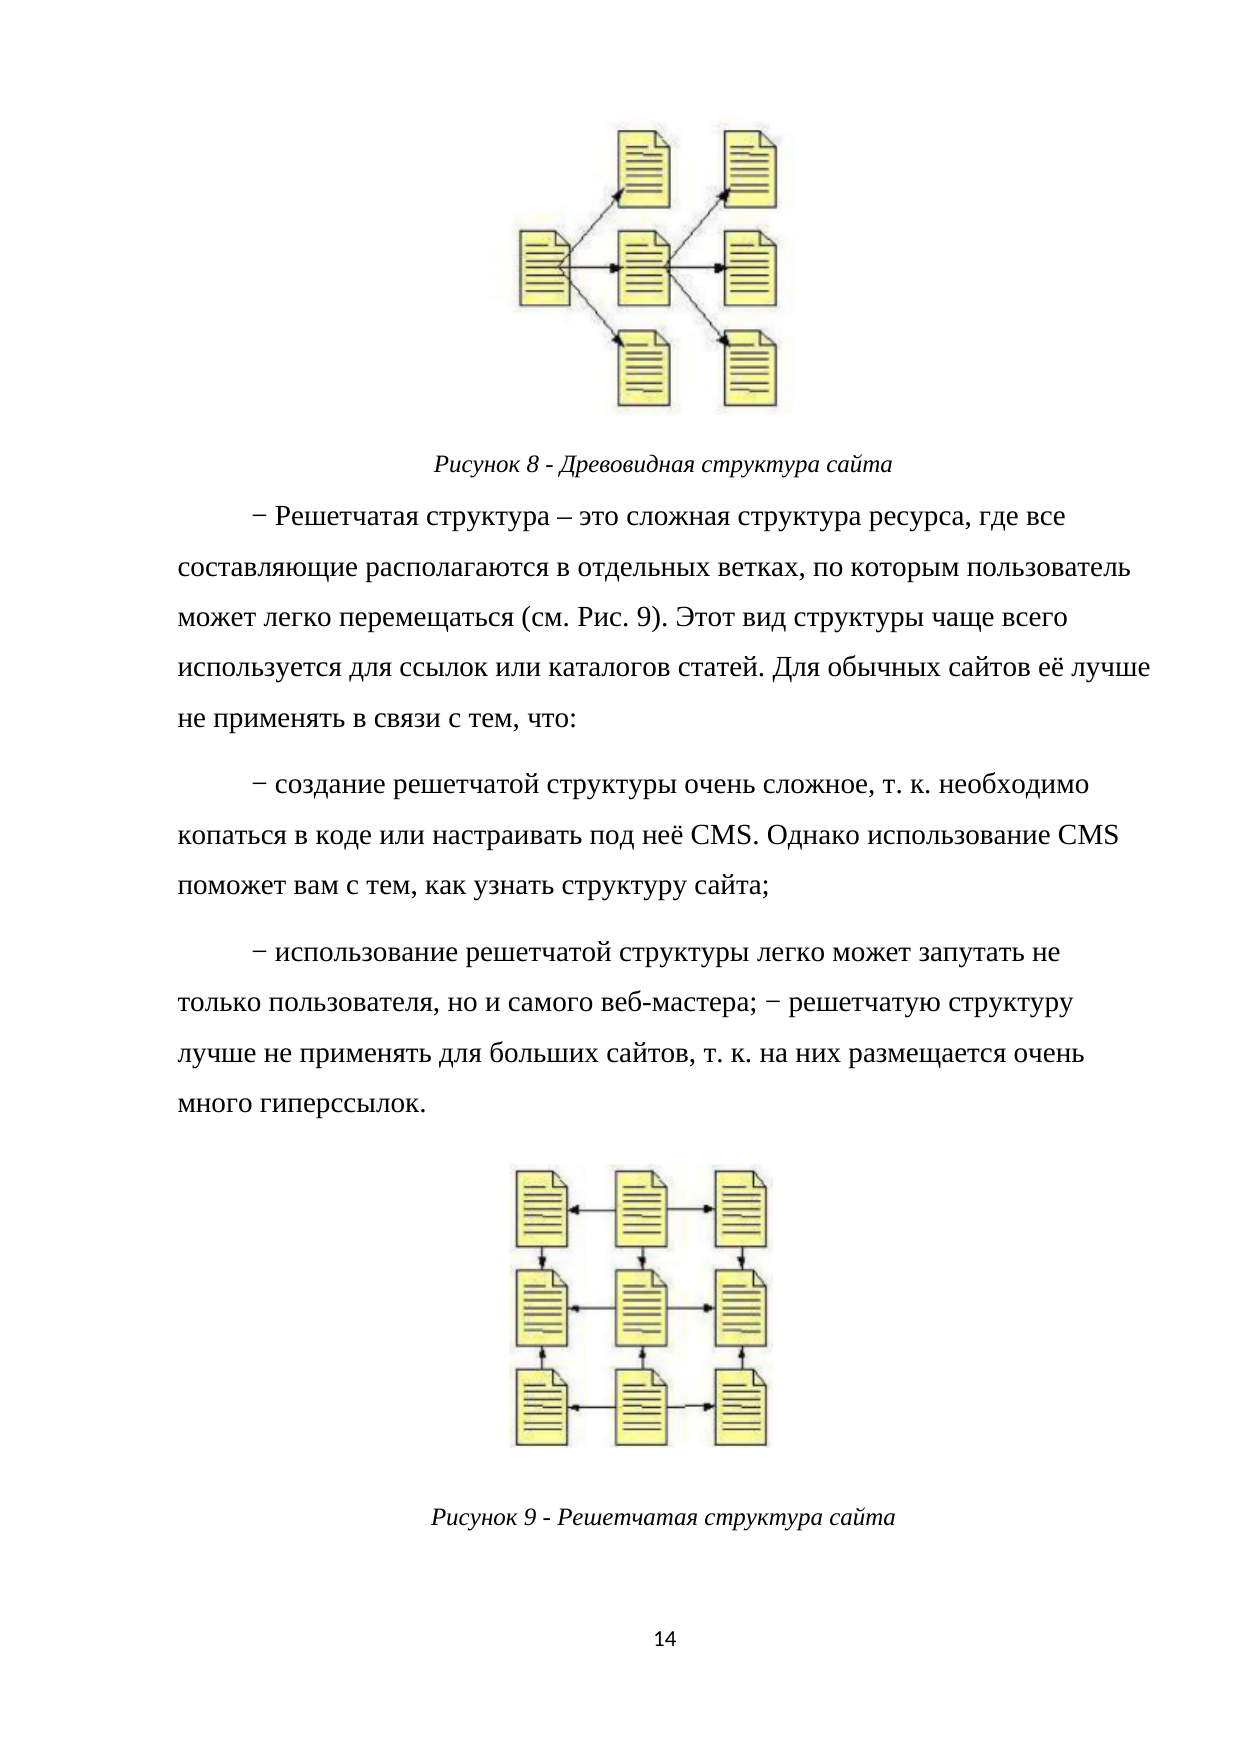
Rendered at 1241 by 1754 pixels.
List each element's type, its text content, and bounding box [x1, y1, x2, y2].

text Рисунок 9 - Решетчатая структура сайта [177, 1502, 1152, 1530]
picture [477, 1152, 810, 1471]
text − использование решетчатой структуры легко может запутать не только пользователя, но и самого веб-мастера; − решетчатую структуру лучше не применять для больших сайтов, т. к. на них размещается очень много гиперссылок. [177, 934, 1152, 1119]
text Рисунок 8 - Древовидная структура сайта [177, 449, 1152, 478]
picture [477, 118, 818, 419]
text − создание решетчатой структуры очень сложное, т. к. необходимо копаться в коде или настраивать под неё CMS. Однако использование CMS поможет вам с тем, как узнать структуру сайта; [177, 767, 1152, 901]
text − Решетчатая структура – это сложная структура ресурса, где все составляющие располагаются в отдельных ветках, по которым пользователь может легко перемещаться (см. Рис. 9). Этот вид структуры чаще всего используется для ссылок или каталогов статей. Для обычных сайтов её лучше не применять в связи с тем, что: [177, 498, 1152, 733]
